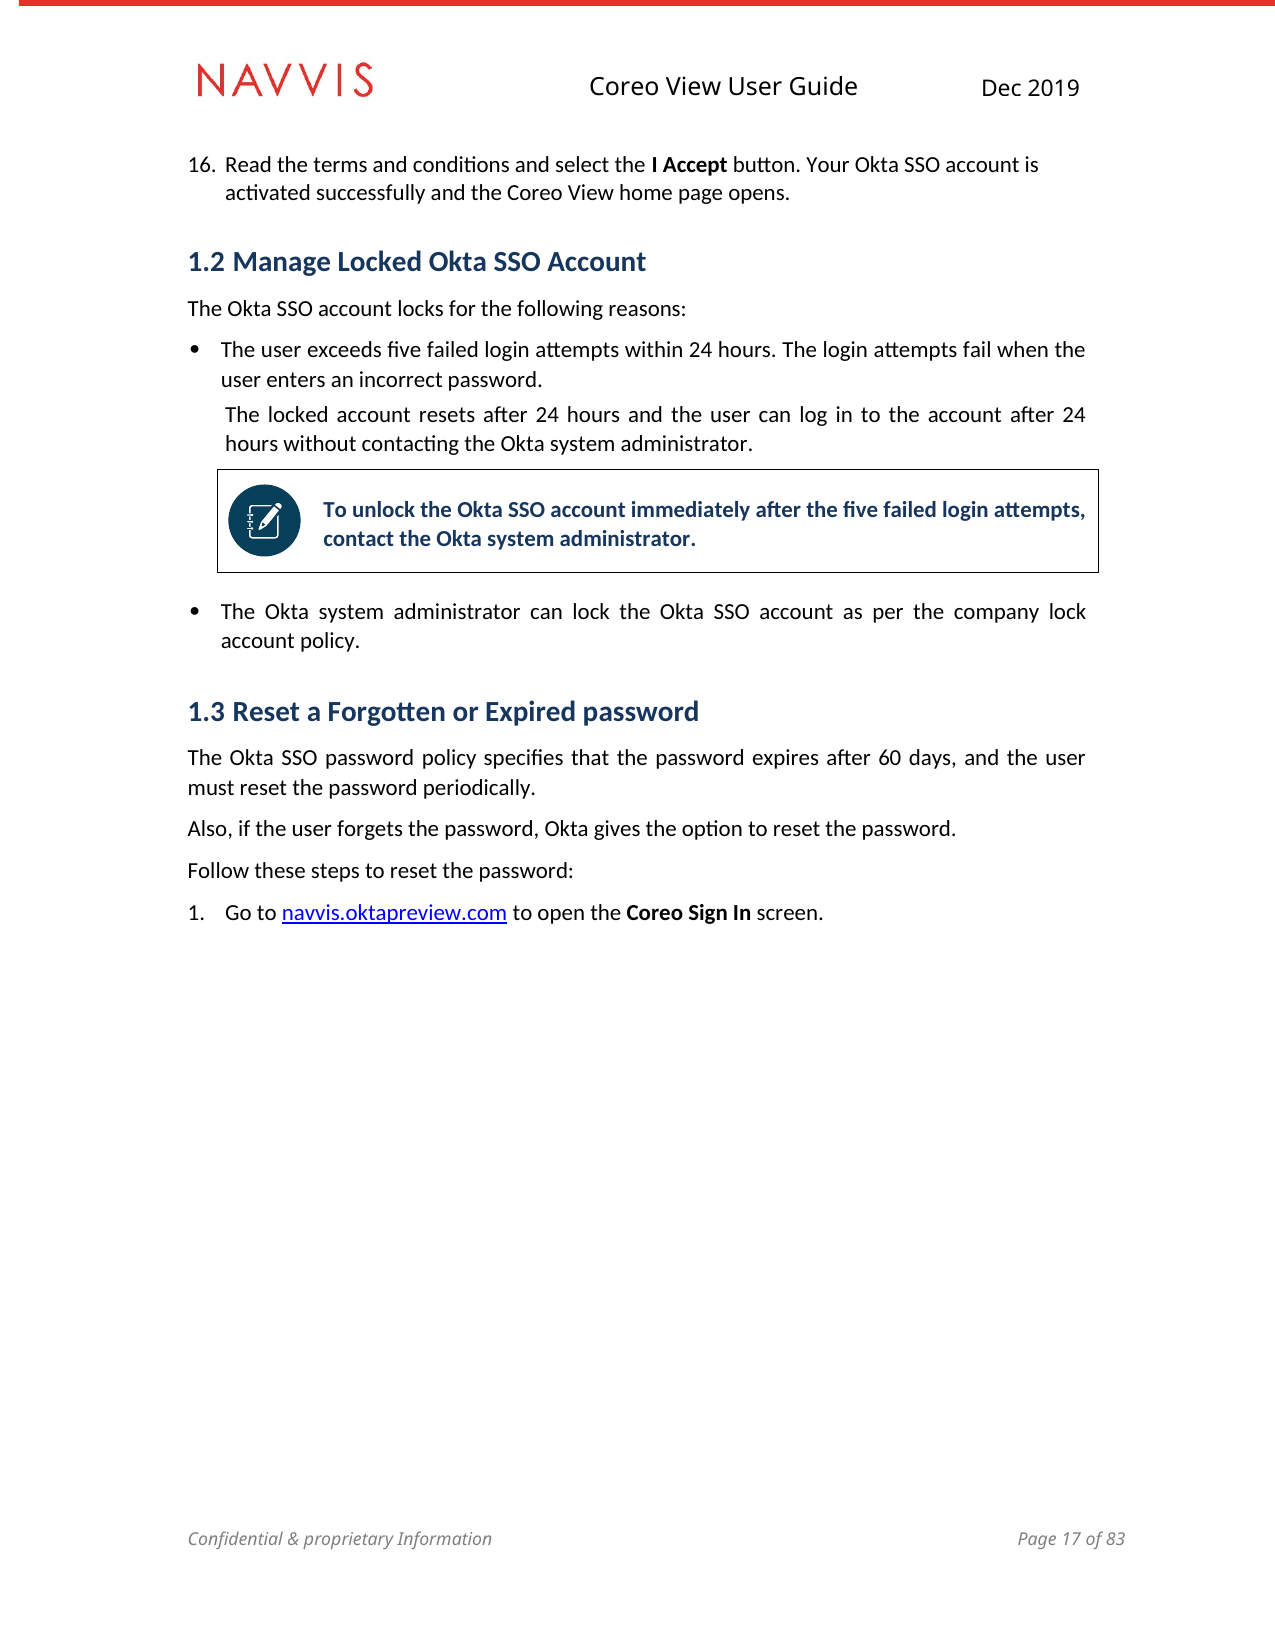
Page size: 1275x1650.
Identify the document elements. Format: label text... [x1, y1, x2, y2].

table_header To unlock the Okta SSO account immediately after the five failed login attempts, contact the Okta system administrator. [312, 470, 1098, 572]
picture [187, 55, 383, 104]
text The user exceeds five failed login attempts within 24 hours. The login attempts fail when the user enters an incorrect password. [191, 336, 1087, 393]
list Go to navvis.oktapreview.com to open the Coreo Sign In screen. [187, 898, 1087, 926]
text The Okta system administrator can lock the Okta SSO account as per the company lock account policy. [191, 597, 1087, 654]
list Read the terms and conditions and select the I Accept button. Your Okta SSO account is activated successfully and the Coreo View home page opens. [187, 150, 1087, 206]
text The Okta SSO password policy specifies that the password expires after 60 days, and the user must reset the password periodically. [187, 743, 1087, 801]
text The locked account resets after 24 hours and the user can log in to the account after 24 hours without contacting the Okta system administrator. [225, 401, 1087, 457]
text Follow these steps to reset the password: [187, 856, 1087, 884]
text The Okta SSO account locks for the following reasons: [187, 294, 1087, 322]
text Also, if the user forgets the password, Okta gives the option to reset the password. [187, 814, 1087, 842]
subtitle Manage Locked Okta SSO Account [187, 243, 1087, 279]
table_header [218, 470, 312, 572]
subtitle Reset a Forgotten or Expired password [187, 693, 1087, 729]
